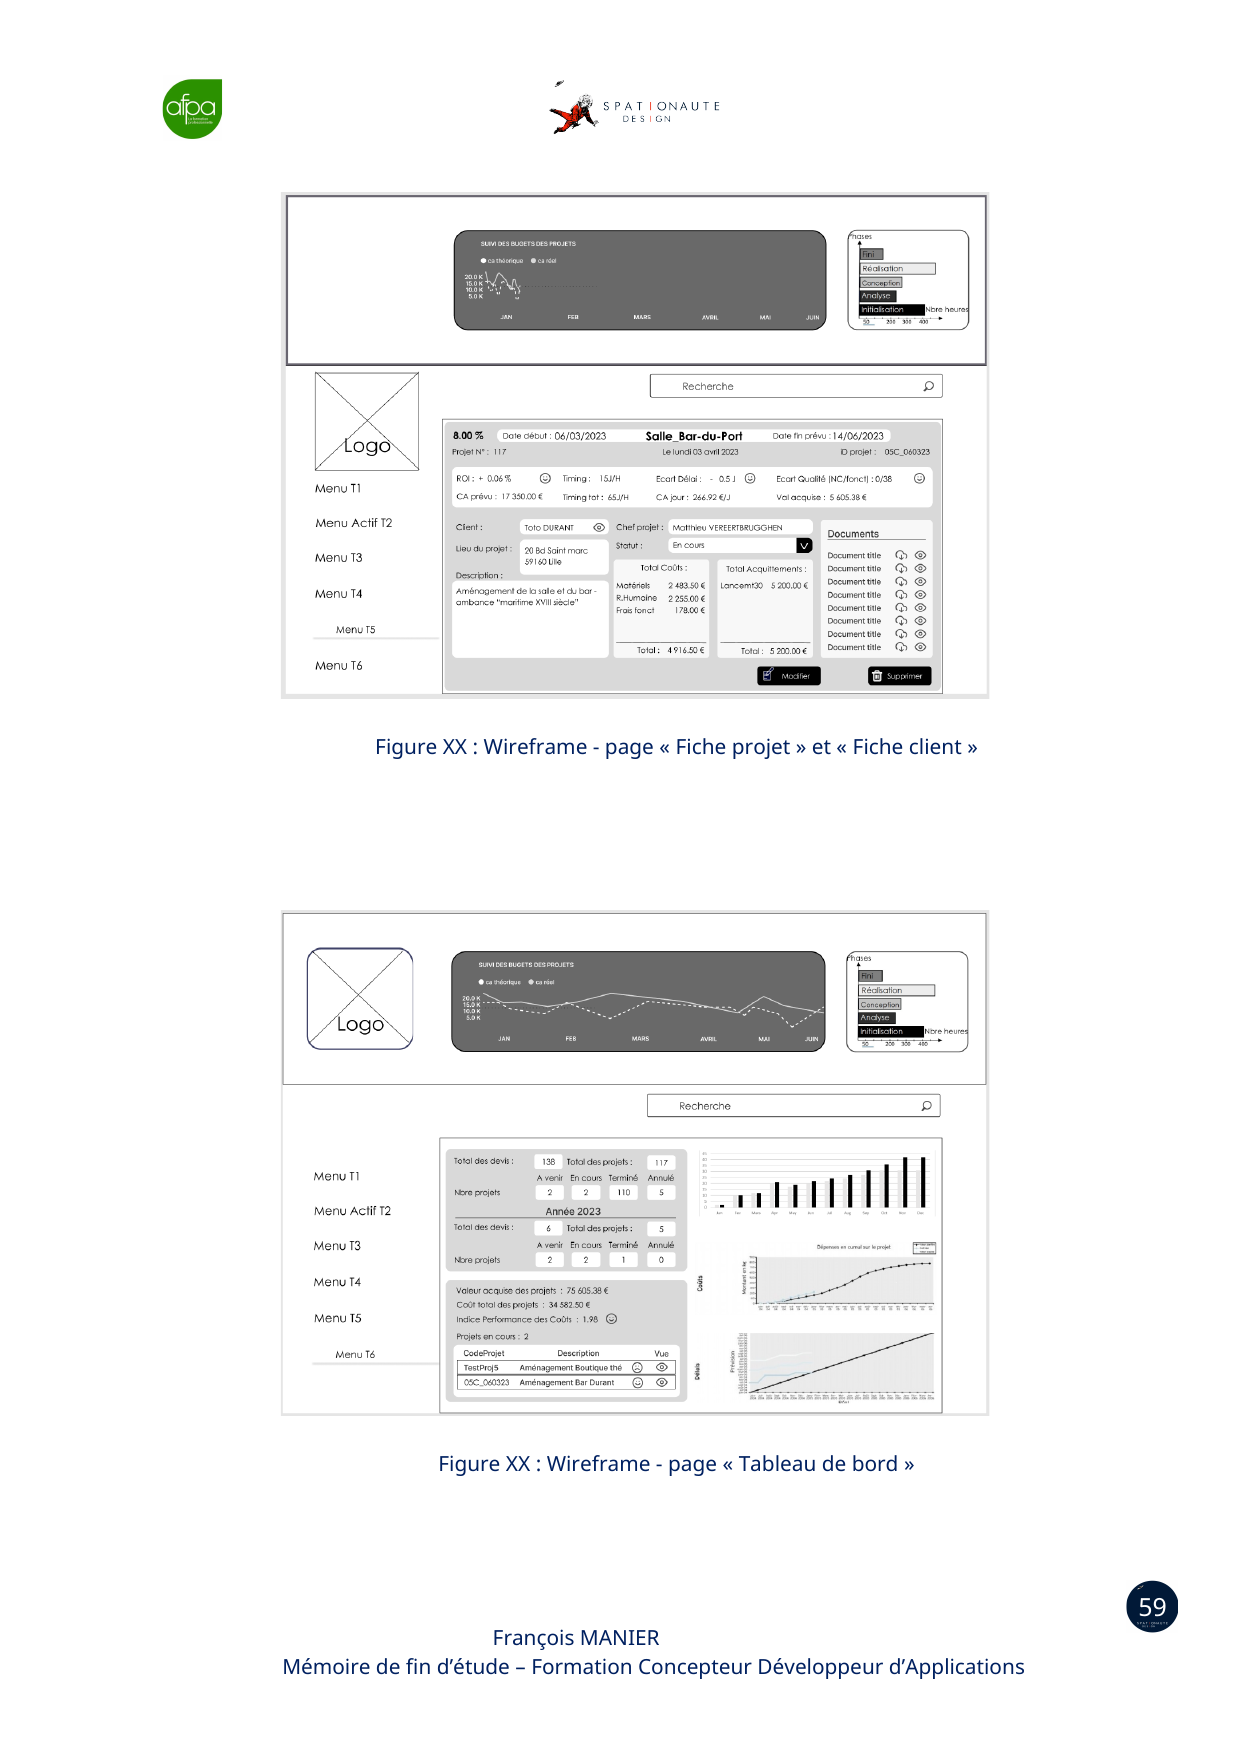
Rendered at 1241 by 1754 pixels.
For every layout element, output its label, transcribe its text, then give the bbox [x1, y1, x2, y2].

picture [162, 75, 223, 141]
list Figure XX : Wireframe - page « Fiche projet » et « Fiche client » [186, 732, 1167, 761]
picture [280, 192, 990, 699]
picture [531, 73, 739, 141]
list Figure XX : Wireframe - page « Tableau de bord » [186, 1449, 1167, 1478]
picture [280, 910, 990, 1416]
picture [1126, 1580, 1178, 1633]
